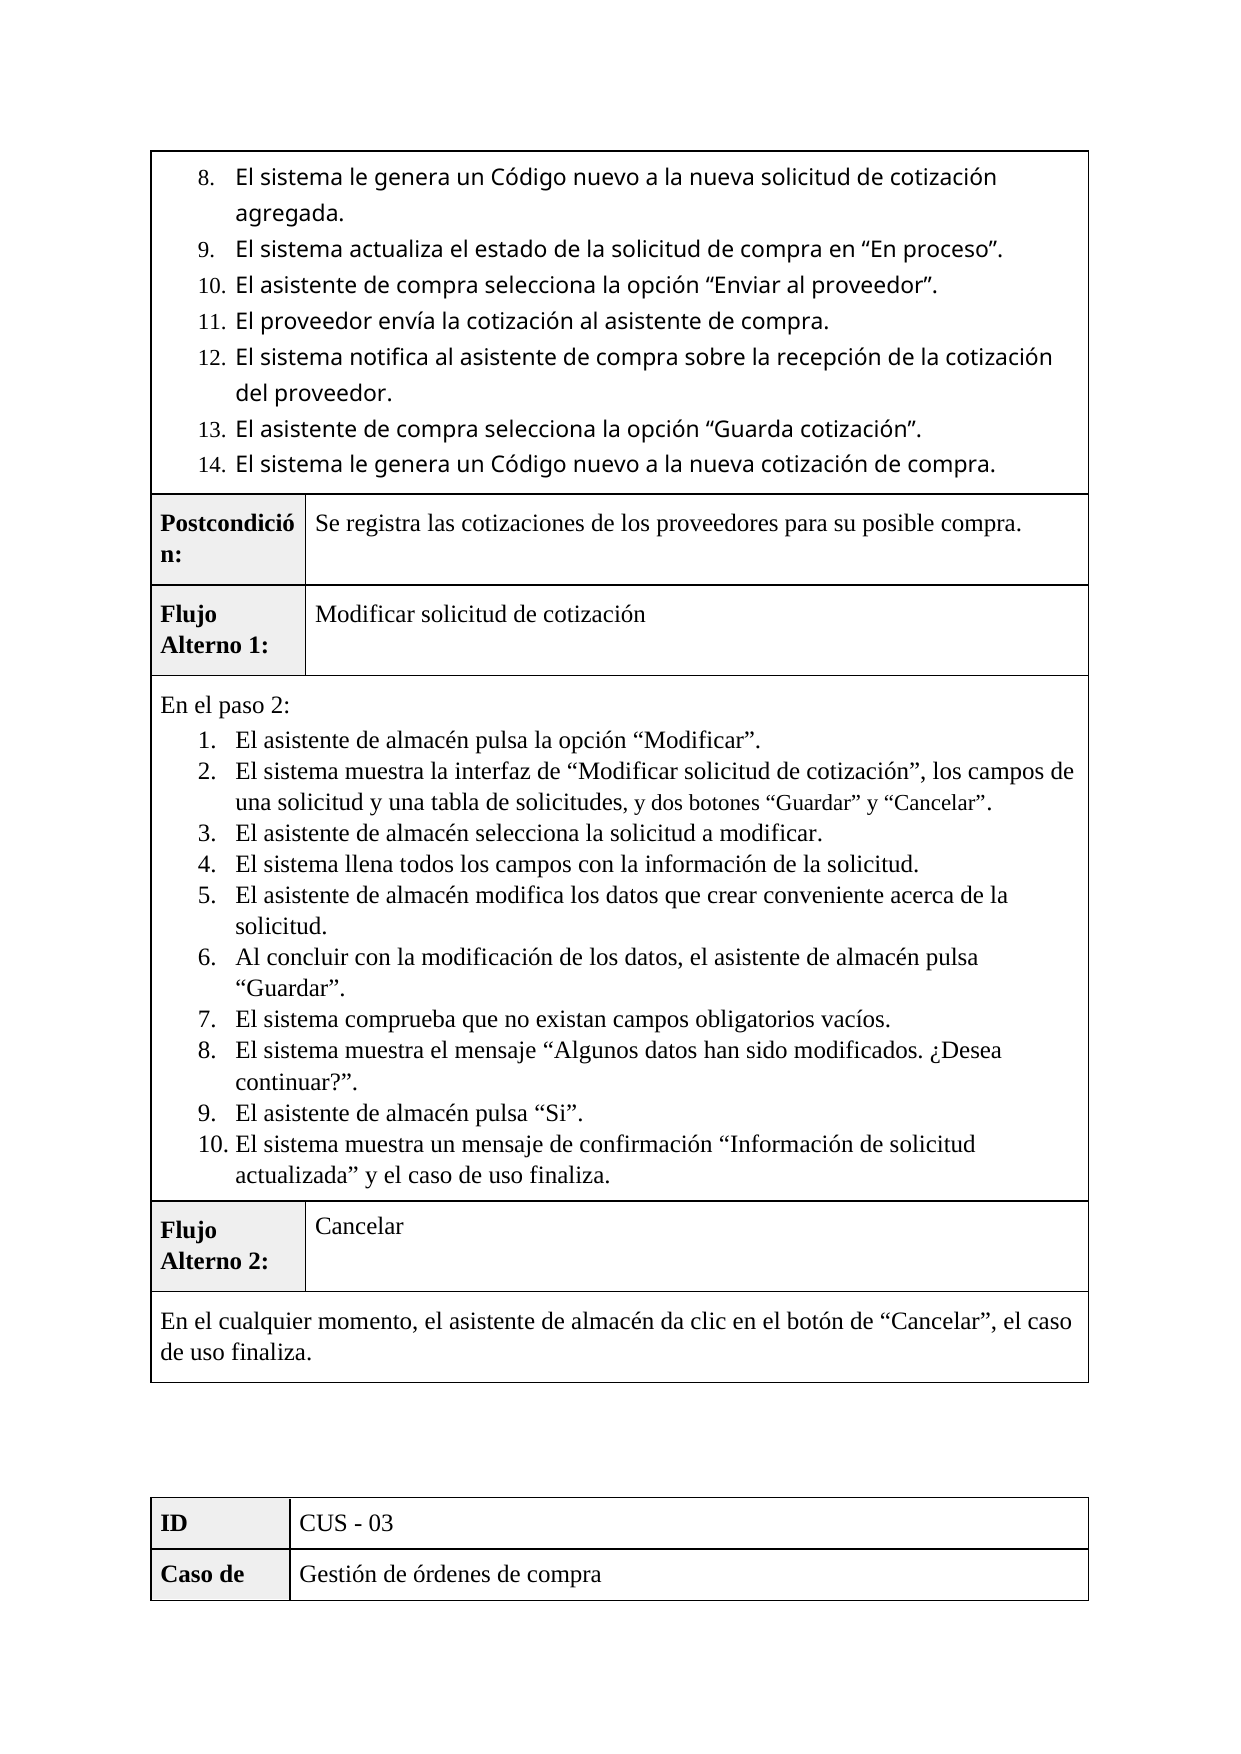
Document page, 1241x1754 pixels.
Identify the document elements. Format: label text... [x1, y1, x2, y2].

table_cell Caso de Uso [152, 1550, 289, 1599]
table_cell Modificar solicitud de cotización [306, 586, 1088, 675]
table_cell En el cualquier momento, el asistente de almacén da clic en el botón de “Cancelar”, el caso de uso finaliza. [152, 1292, 1088, 1382]
table_cell Flujo Alterno 1: [152, 586, 305, 675]
table_header CUS - 03 [291, 1498, 1088, 1548]
table_cell Flujo Alterno 2: [152, 1202, 305, 1291]
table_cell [291, 1550, 1088, 1599]
table_header ID [152, 1498, 290, 1548]
table_cell Cancelar [306, 1202, 1088, 1291]
table_cell Se registra las cotizaciones de los proveedores para su posible compra. [306, 495, 1088, 584]
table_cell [152, 152, 1088, 493]
table_cell En el paso 2: El asistente de almacén pulsa la opción “Modificar”. El sistema muestra la interfaz de “Modificar solicitud de cotización”, los campos de una solicitud y una tabla de solicitudes, y dos botones “Guardar” y “Cancelar”. El asistente de almacén selecciona la solicitud a modificar. El sistema llena todos los campos con la información de la solicitud. El asistente de almacén modifica los datos que crear conveniente acerca de la solicitud. Al concluir con la modificación de los datos, el asistente de almacén pulsa “Guardar”. El sistema comprueba que no existan campos obligatorios vacíos. El sistema muestra el mensaje “Algunos datos han sido modificados. ¿Desea continuar?”. El asistente de almacén pulsa “Si”. El sistema muestra un mensaje de confirmación “Información de solicitud actualizada” y el caso de uso finaliza. [152, 676, 1088, 1200]
table_cell Postcondición: [152, 495, 305, 584]
